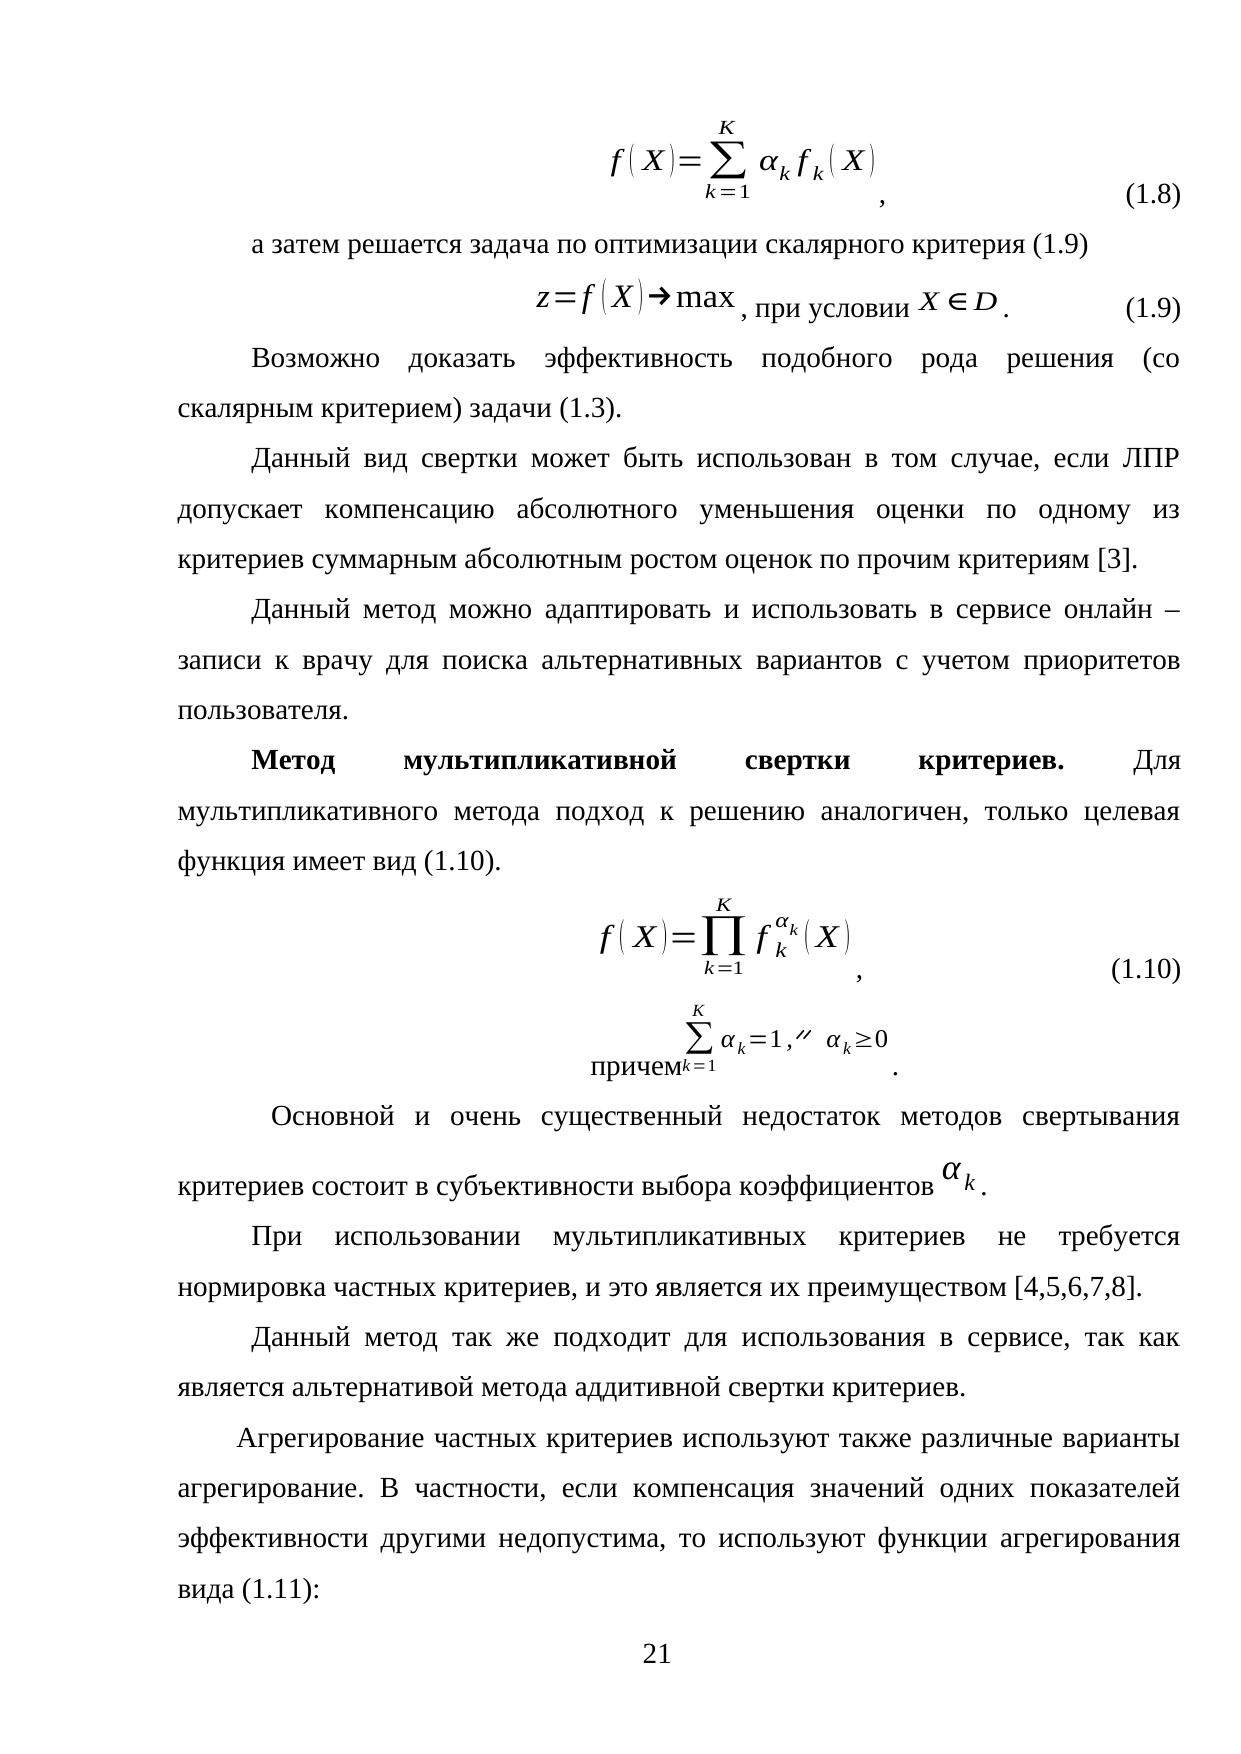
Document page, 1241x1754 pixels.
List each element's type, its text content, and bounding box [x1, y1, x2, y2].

text Возможно доказать эффективность подобного рода решения (со скалярным критерием) задачи (1.3). [177, 340, 1181, 424]
text , (1.8) [177, 118, 1181, 210]
text Данный метод так же подходит для использования в сервисе, так как является альтернативой метода аддитивной свертки критериев. [177, 1319, 1181, 1403]
text а затем решается задача по оптимизации скалярного критерия (1.9) [177, 227, 1181, 260]
text При использовании мультипликативных критериев не требуется нормировка частных критериев, и это является их преимуществом [4,5,6,7,8]. [177, 1218, 1181, 1302]
text , при условии . (1.9) [177, 277, 1181, 323]
text Основной и очень существенный недостаток методов свертывания критериев состоит в субъективности выбора коэффициентов . [177, 1098, 1181, 1202]
text причем. [177, 1002, 1181, 1081]
text Данный метод можно адаптировать и использовать в сервисе онлайн – записи к врачу для поиска альтернативных вариантов с учетом приоритетов пользователя. [177, 592, 1181, 726]
text , (1.10) [177, 893, 1181, 985]
text Агрегирование частных критериев используют также различные варианты агрегирование. В частности, если компенсация значений одних показателей эффективности другими недопустима, то используют функции агрегирования вида (1.11): [177, 1420, 1181, 1604]
text Метод мультипликативной свертки критериев. Для мультипликативного метода подход к решению аналогичен, только целевая функция имеет вид (1.10). [177, 742, 1181, 877]
text Данный вид свертки может быть использован в том случае, если ЛПР допускает компенсацию абсолютного уменьшения оценки по одному из критериев суммарным абсолютным ростом оценок по прочим критериям [3]. [177, 441, 1181, 575]
